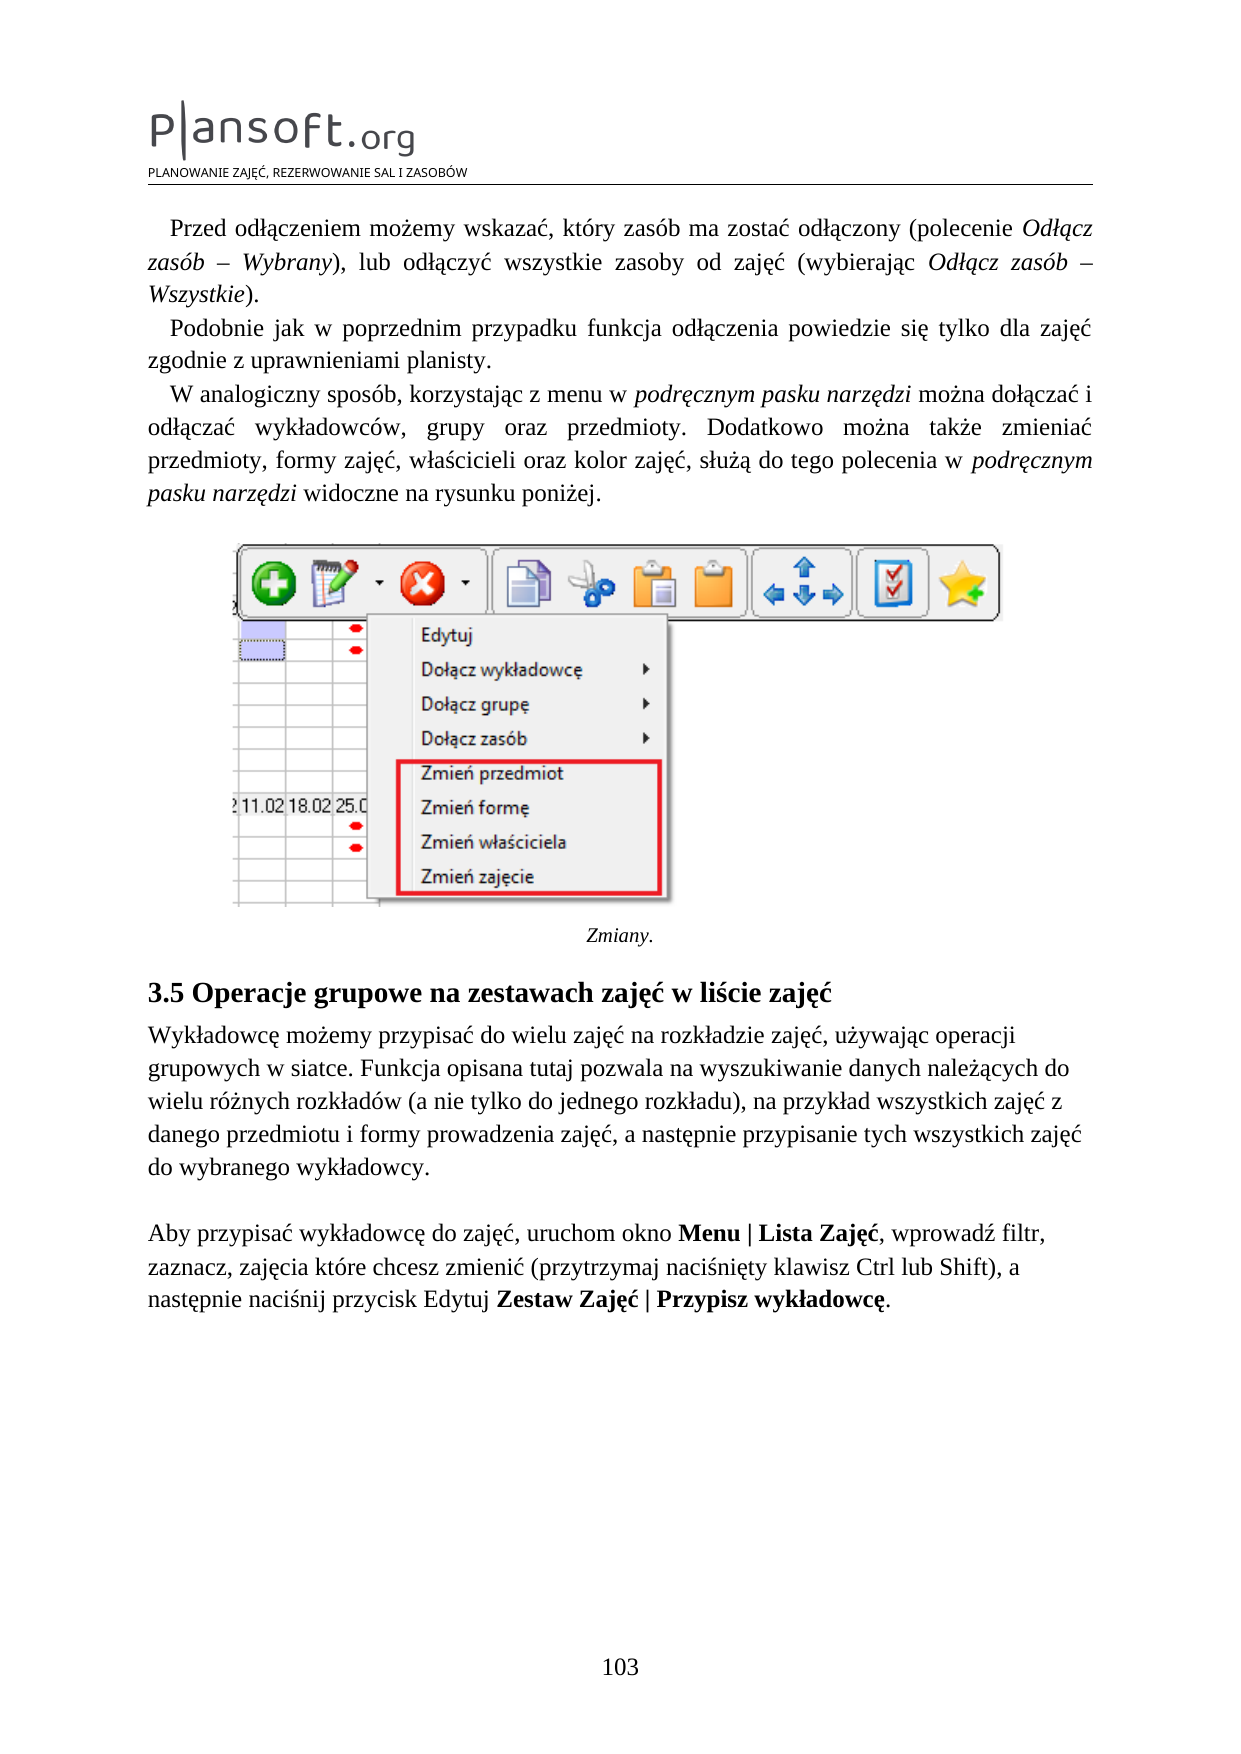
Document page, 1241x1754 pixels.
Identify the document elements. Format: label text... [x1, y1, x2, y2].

picture [232, 543, 1008, 907]
text Przed odłączeniem możemy wskazać, który zasób ma zostać odłączony (polecenie Odłącz zasób – Wybrany), lub odłączyć wszystkie zasoby od zajęć (wybierając Odłącz zasób – Wszystkie). [148, 213, 1093, 308]
text Wykładowcę możemy przypisać do wielu zajęć na rozkładzie zajęć, używając operacji grupowych w siatce. Funkcja opisana tutaj pozwala na wyszukiwanie danych należących do wielu różnych rozkładów (a nie tylko do jednego rozkładu), na przykład wszystkich zajęć z danego przedmiotu i formy prowadzenia zajęć, a następnie przypisanie tych wszystkich zajęć do wybranego wykładowcy. [148, 1020, 1093, 1181]
text Podobnie jak w poprzednim przypadku funkcja odłączenia powiedzie się tylko dla zajęć zgodnie z uprawnieniami planisty. [148, 313, 1093, 374]
picture [147, 73, 418, 165]
text Zmiany. [148, 923, 1093, 947]
subtitle Operacje grupowe na zestawach zajęć w liście zajęć [148, 976, 1093, 1009]
text Aby przypisać wykładowcę do zajęć, uruchom okno Menu | Lista Zajęć, wprowadź filtr, zaznacz, zajęcia które chcesz zmienić (przytrzymaj naciśnięty klawisz Ctrl lub Shift), a następnie naciśnij przycisk Edytuj Zestaw Zajęć | Przypisz wykładowcę. [148, 1218, 1093, 1313]
text W analogiczny sposób, korzystając z menu w podręcznym pasku narzędzi można dołączać i odłączać wykładowców, grupy oraz przedmioty. Dodatkowo można także zmieniać przedmioty, formy zajęć, właścicieli oraz kolor zajęć, służą do tego polecenia w podręcznym pasku narzędzi widoczne na rysunku poniżej. [148, 379, 1093, 506]
